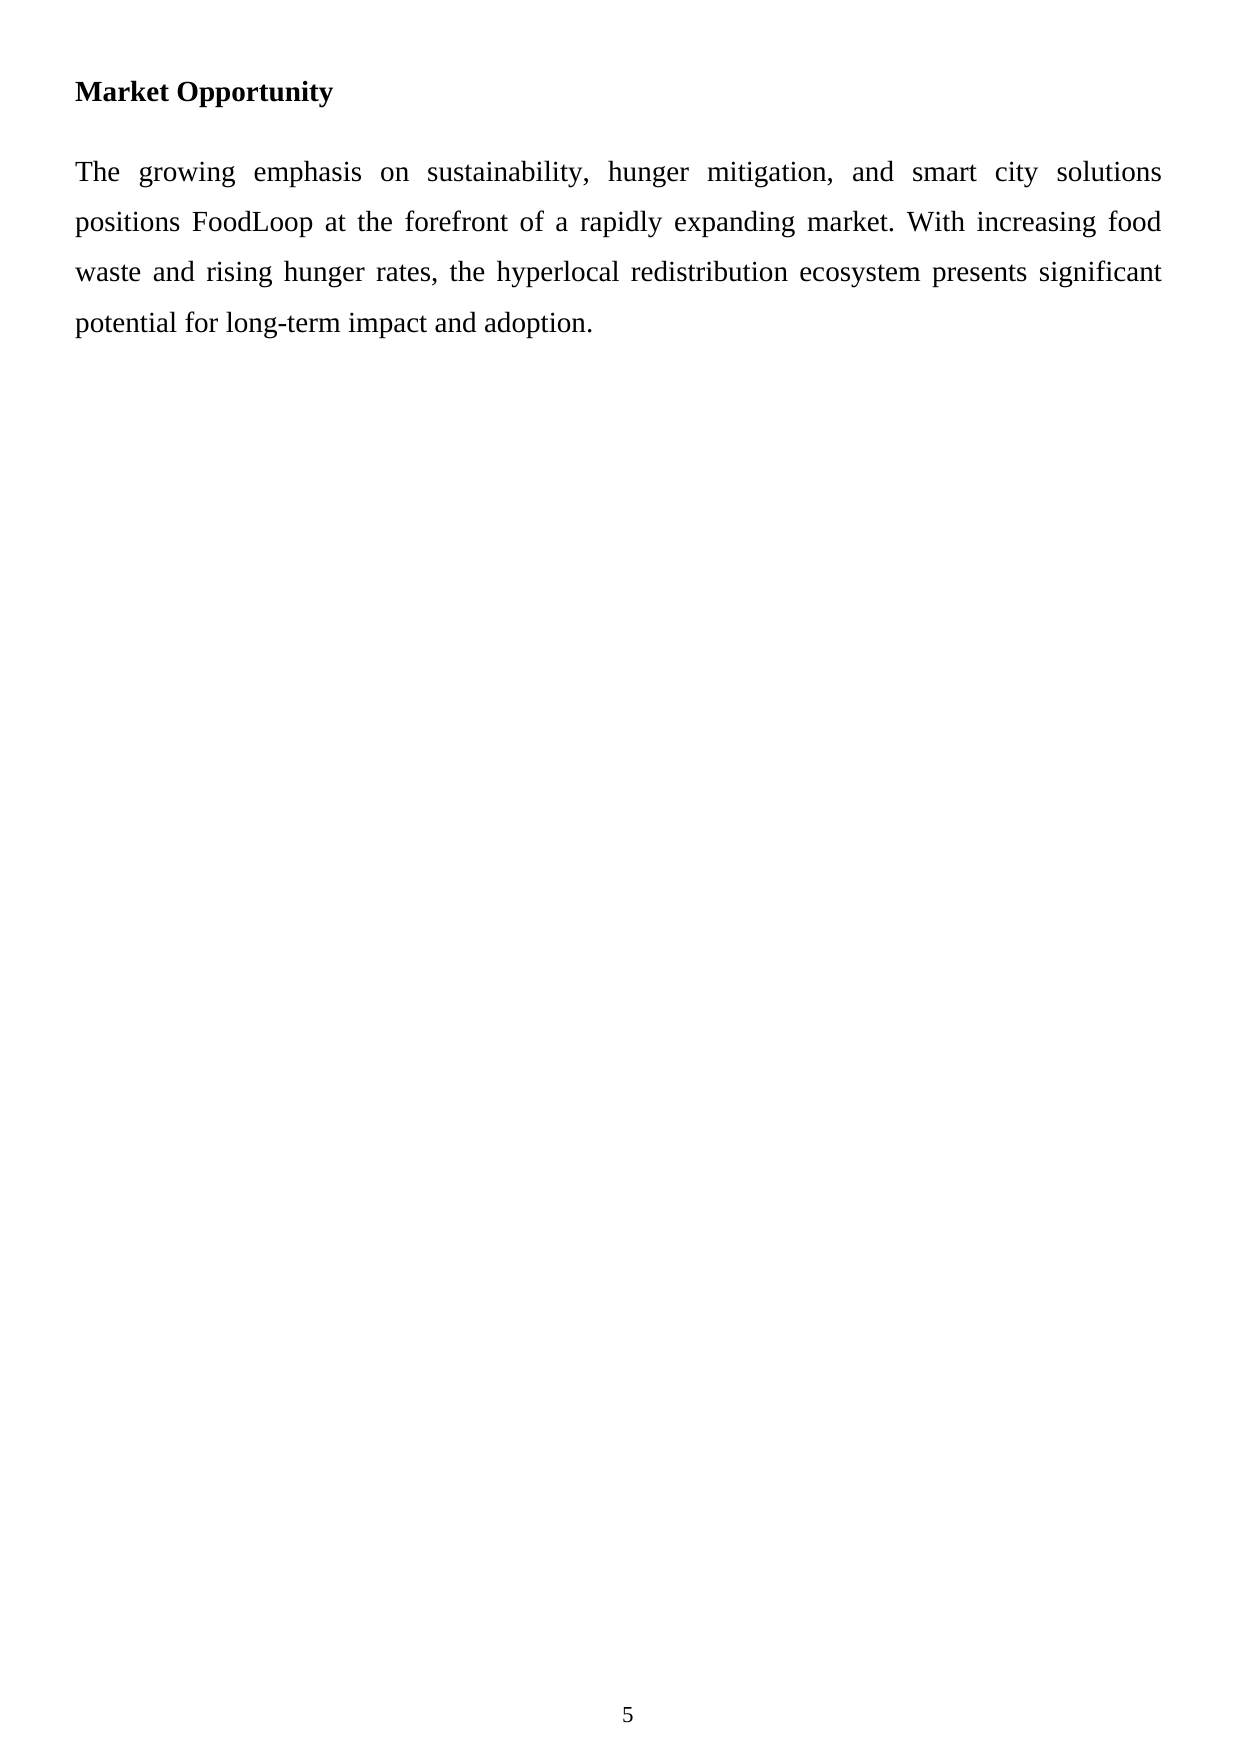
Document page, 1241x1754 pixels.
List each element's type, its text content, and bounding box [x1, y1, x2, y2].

subtitle Market Opportunity [75, 74, 1181, 108]
text The growing emphasis on sustainability, hunger mitigation, and smart city solutions positions FoodLoop at the forefront of a rapidly expanding market. With increasing food waste and rising hunger rates, the hyperlocal redistribution ecosystem presents significant potential for long-term impact and adoption. [75, 154, 1163, 338]
